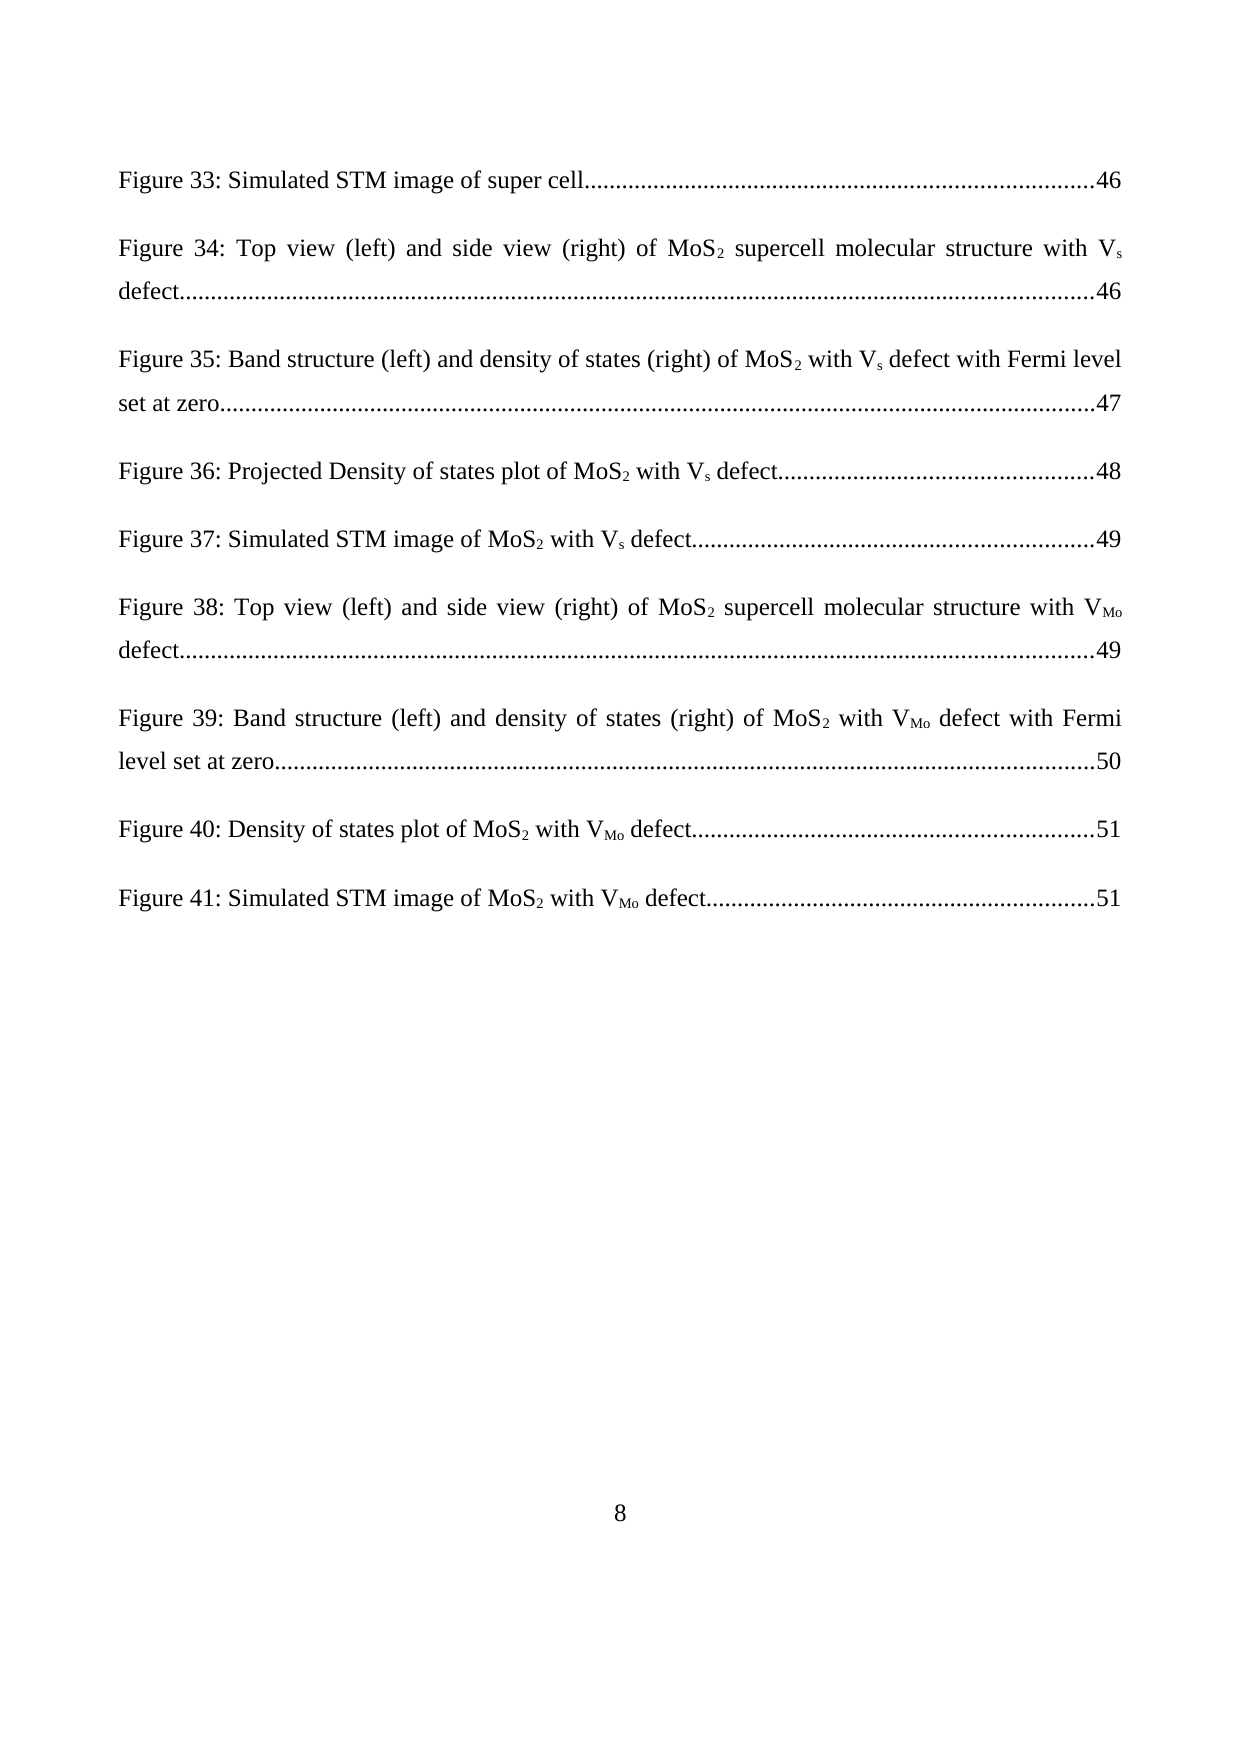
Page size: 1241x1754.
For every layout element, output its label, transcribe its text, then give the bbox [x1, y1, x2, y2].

text Figure 36: Projected Density of states plot of MoS2 with Vs defect 48 [118, 456, 1122, 484]
text Figure 39: Band structure (left) and density of states (right) of MoS2 with VMo defect with Fermi level set at zero 50 [118, 703, 1122, 775]
text Figure 38: Top view (left) and side view (right) of MoS2 supercell molecular structure with VMo defect 49 [118, 592, 1122, 664]
text Figure 35: Band structure (left) and density of states (right) of MoS2 with Vs defect with Fermi level set at zero 47 [118, 344, 1122, 416]
text Figure 34: Top view (left) and side view (right) of MoS2 supercell molecular structure with Vs defect 46 [118, 233, 1122, 305]
text Figure 41: Simulated STM image of MoS2 with VMo defect 51 [118, 883, 1122, 911]
text Figure 37: Simulated STM image of MoS2 with Vs defect 49 [118, 524, 1122, 553]
text Figure 40: Density of states plot of MoS2 with VMo defect 51 [118, 814, 1122, 843]
text Figure 33: Simulated STM image of super cell 46 [118, 165, 1122, 194]
